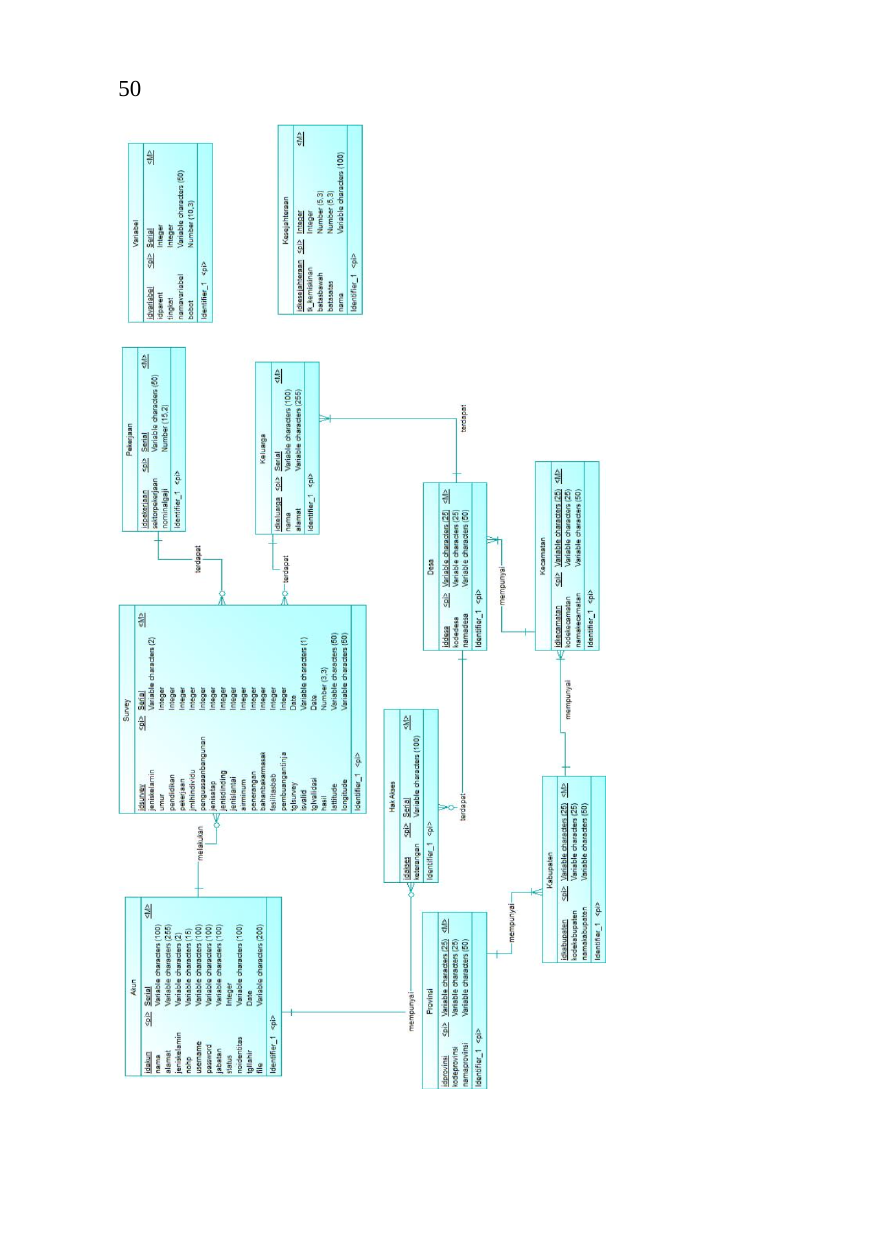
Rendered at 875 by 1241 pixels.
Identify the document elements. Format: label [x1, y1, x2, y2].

picture [119, 126, 606, 1089]
